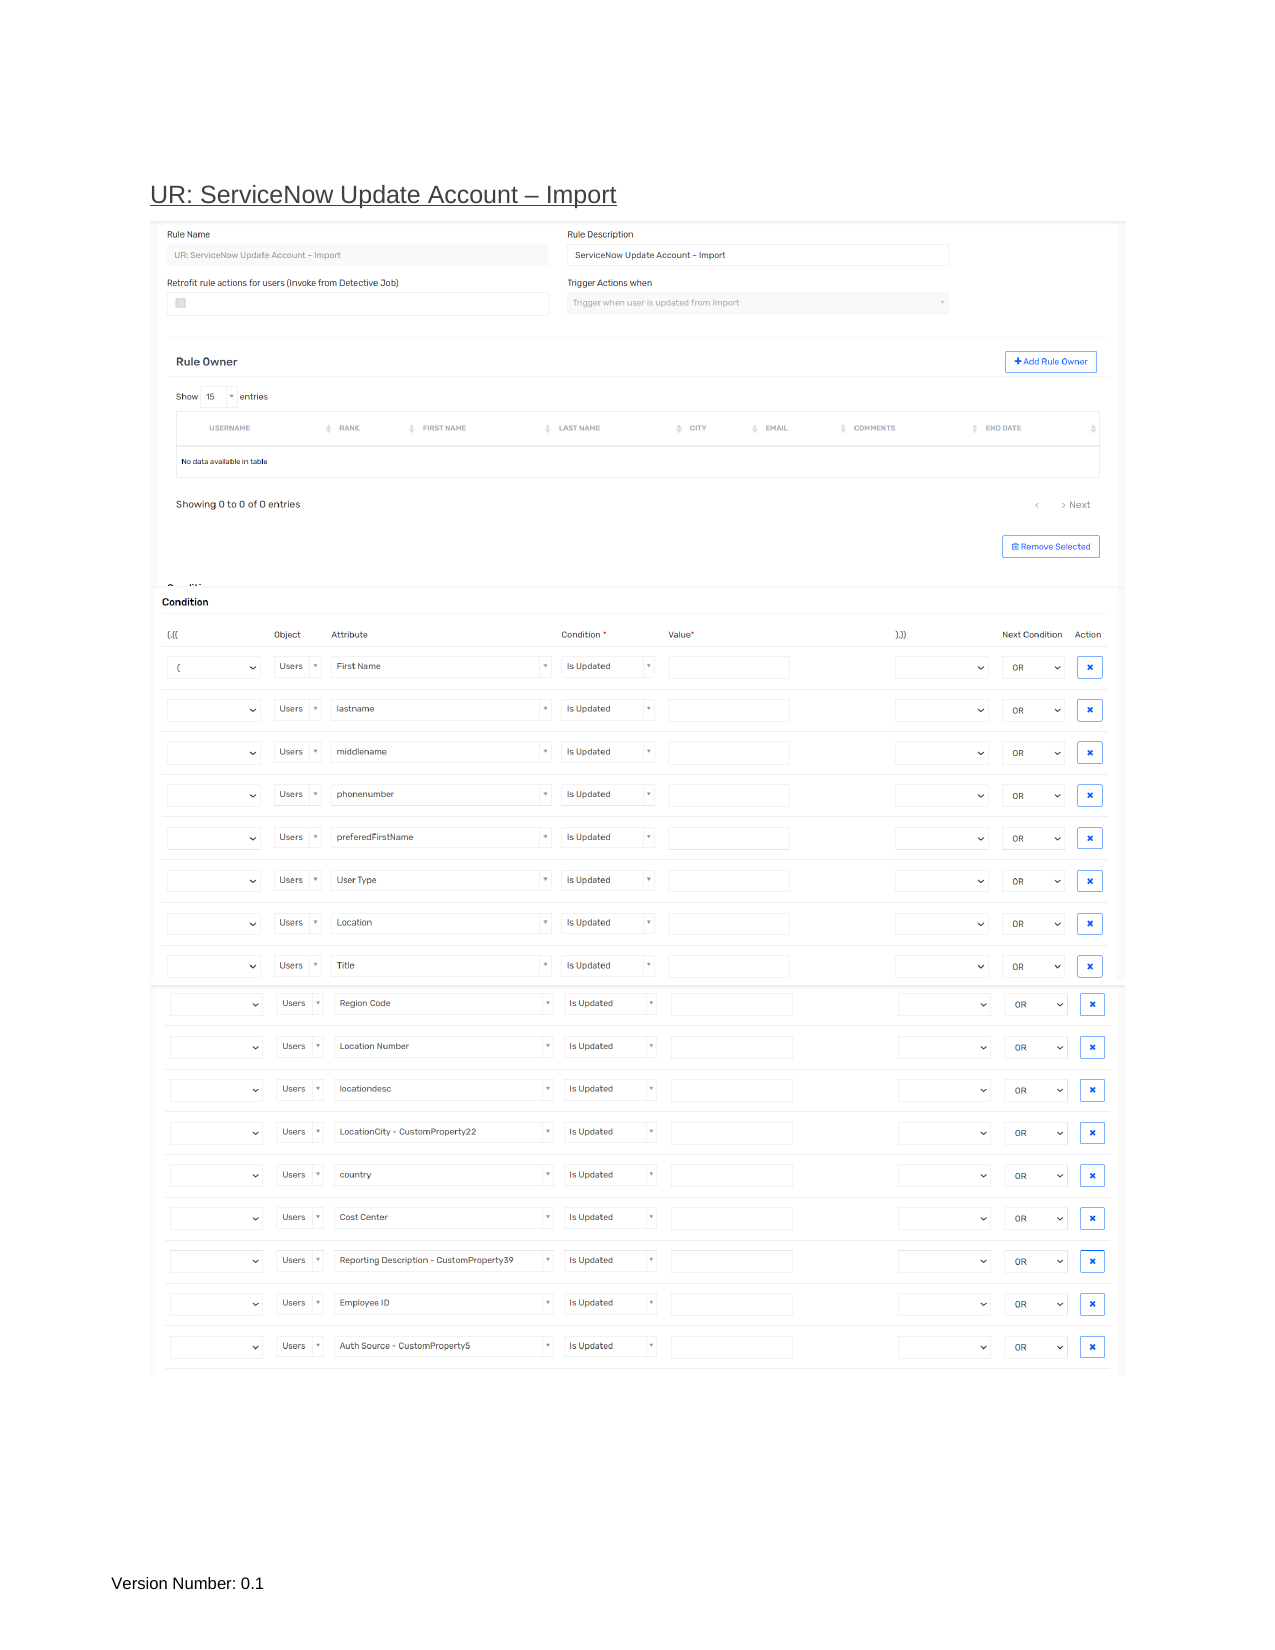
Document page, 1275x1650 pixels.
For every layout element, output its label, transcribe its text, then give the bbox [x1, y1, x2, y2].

subtitle UR: ServiceNow Update Account – Import [150, 180, 1125, 209]
picture [150, 985, 1125, 1376]
picture [150, 221, 1125, 981]
